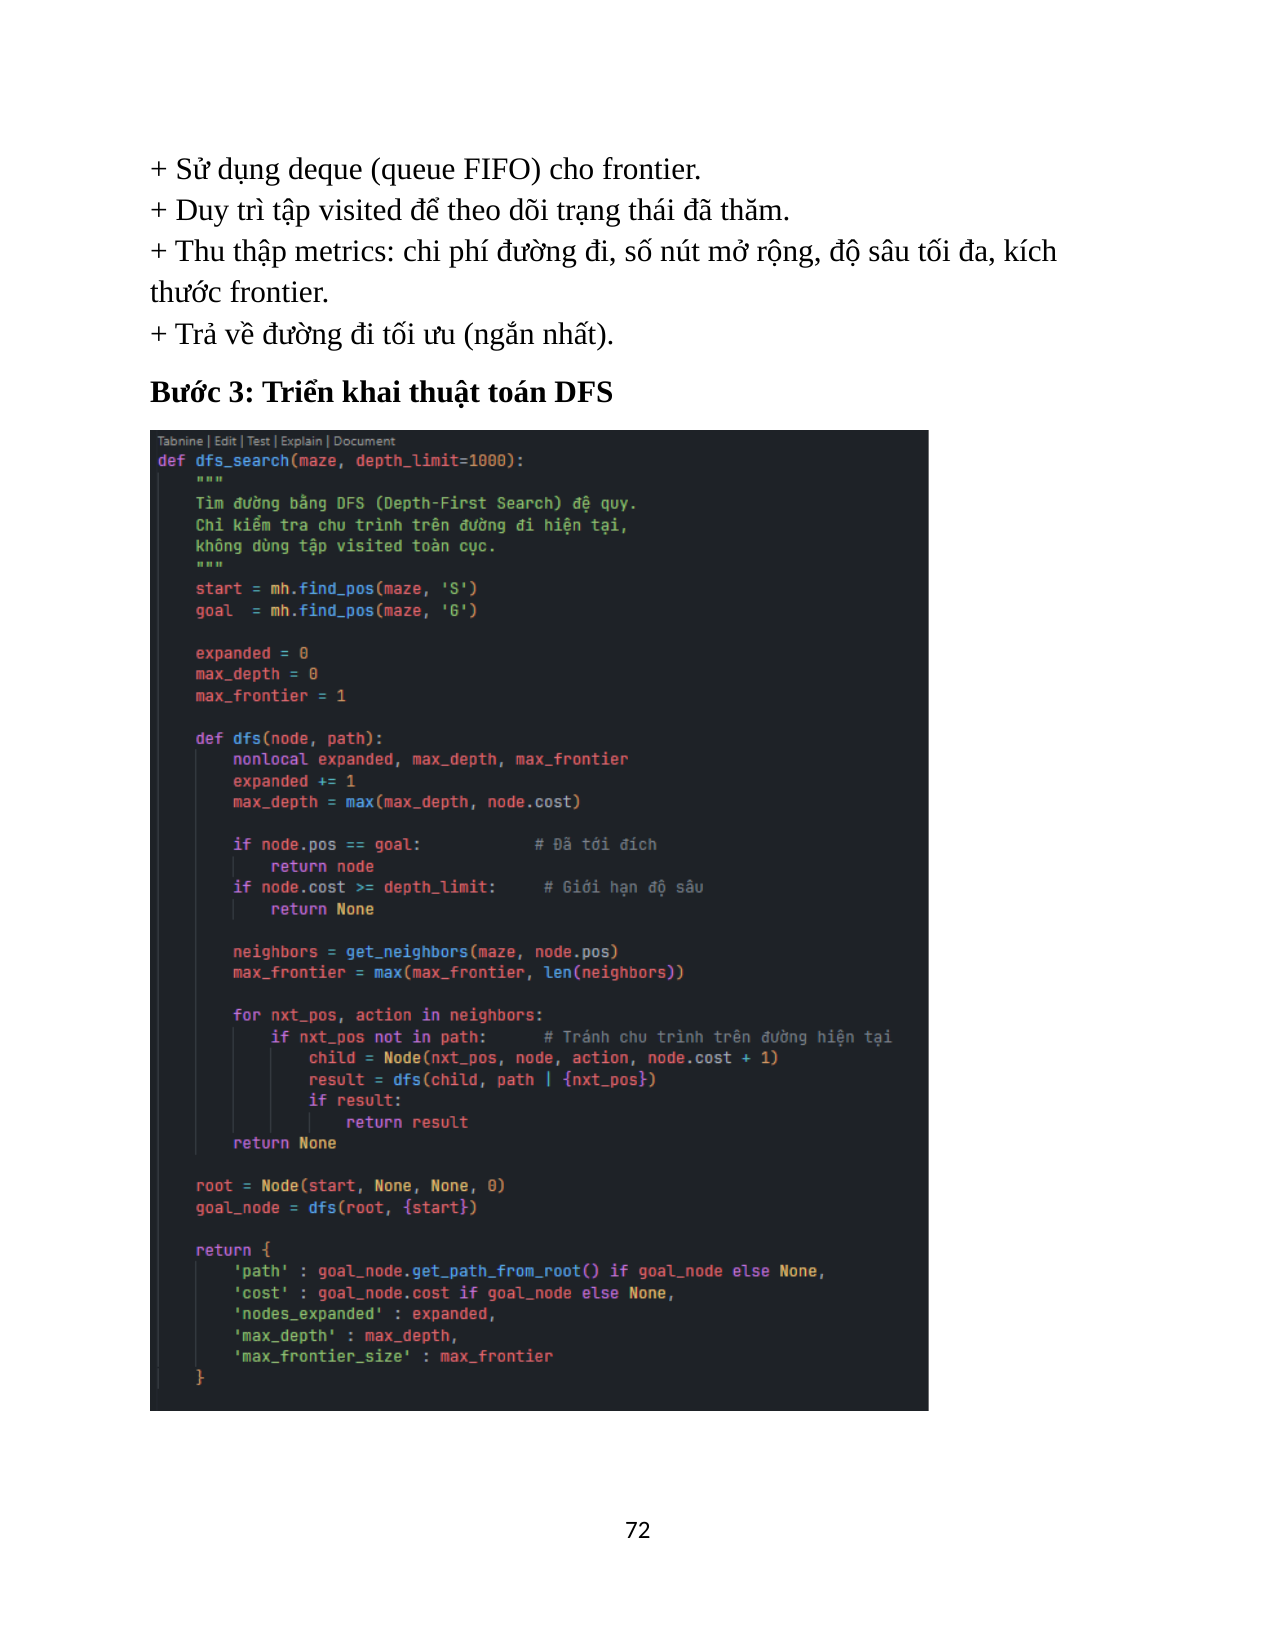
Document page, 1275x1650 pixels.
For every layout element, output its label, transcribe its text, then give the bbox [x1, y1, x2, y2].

picture [150, 430, 929, 1411]
text Bước 3: Triển khai thuật toán DFS [150, 373, 1125, 409]
text + Sử dụng deque (queue FIFO) cho frontier. + Duy trì tập visited để theo dõi trạng thái đã thăm. + Thu thập metrics: chi phí đường đi, số nút mở rộng, độ sâu tối đa, kích thước frontier. + Trả về đường đi tối ưu (ngắn nhất). [150, 150, 1125, 351]
